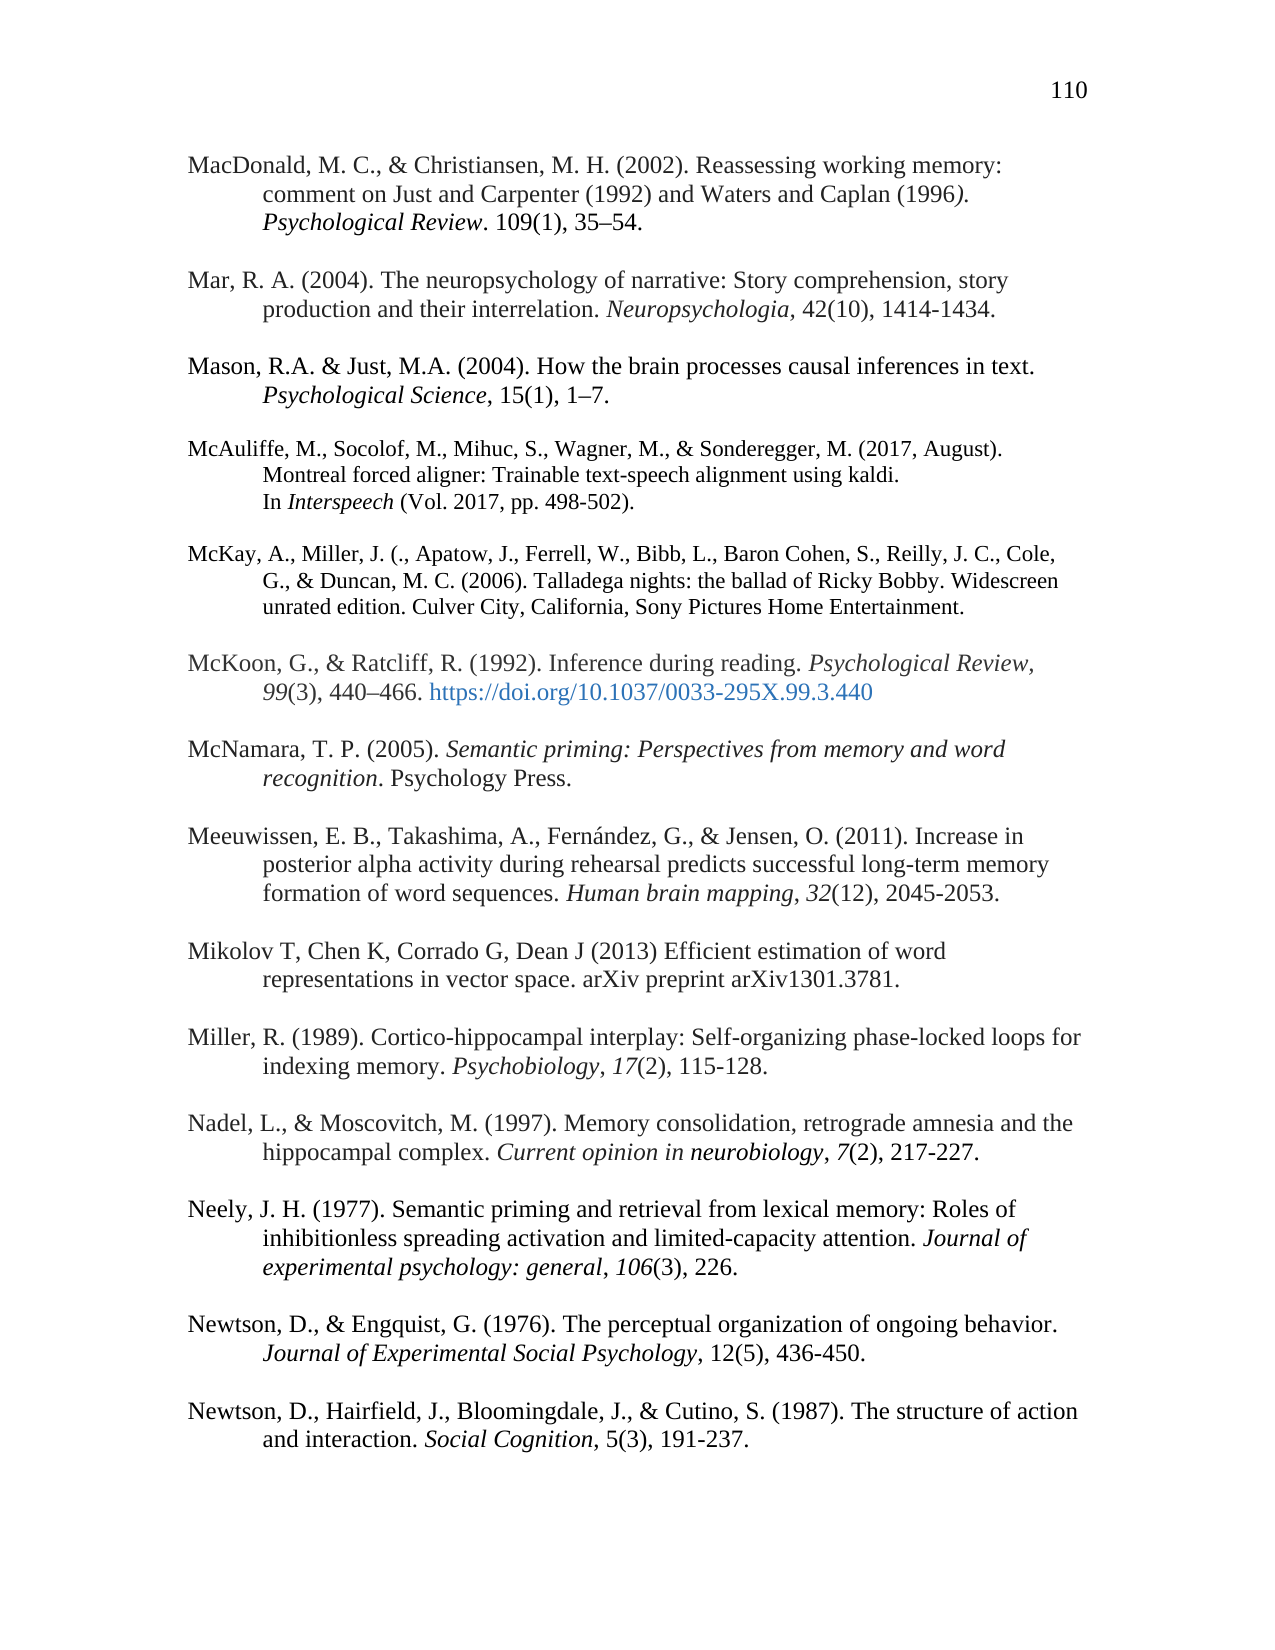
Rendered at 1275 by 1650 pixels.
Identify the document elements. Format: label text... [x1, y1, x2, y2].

text Meeuwissen, E. B., Takashima, A., Fernández, G., & Jensen, O. (2011). Increase in posterior alpha activity during rehearsal predicts successful long‐term memory formation of word sequences. Human brain mapping, 32(12), 2045-2053. [187, 821, 1087, 907]
text MacDonald, M. C., & Christiansen, M. H. (2002). Reassessing working memory: comment on Just and Carpenter (1992) and Waters and Caplan (1996). Psychological Review. 109(1), 35–54. [187, 150, 1087, 236]
text Nadel, L., & Moscovitch, M. (1997). Memory consolidation, retrograde amnesia and the hippocampal complex. Current opinion in neurobiology, 7(2), 217-227. [187, 1108, 1087, 1166]
text McNamara, T. P. (2005). Semantic priming: Perspectives from memory and word recognition. Psychology Press. [187, 734, 1087, 792]
text McKoon, G., & Ratcliff, R. (1992). Inference during reading. Psychological Review, 99(3), 440–466. https://doi.org/10.1037/0033-295X.99.3.440 [187, 648, 1087, 706]
text Neely, J. H. (1977). Semantic priming and retrieval from lexical memory: Roles of inhibitionless spreading activation and limited-capacity attention. Journal of experimental psychology: general, 106(3), 226. [187, 1194, 1087, 1281]
text Mason, R.A. & Just, M.A. (2004). How the brain processes causal inferences in text. Psychological Science, 15(1), 1–7. [187, 351, 1087, 409]
text Newtson, D., & Engquist, G. (1976). The perceptual organization of ongoing behavior. Journal of Experimental Social Psychology, 12(5), 436-450. [187, 1309, 1087, 1367]
text Newtson, D., Hairfield, J., Bloomingdale, J., & Cutino, S. (1987). The structure of action and interaction. Social Cognition, 5(3), 191-237. [187, 1396, 1087, 1453]
text McAuliffe, M., Socolof, M., Mihuc, S., Wagner, M., & Sonderegger, M. (2017, August). Montreal forced aligner: Trainable text-speech alignment using kaldi. In Interspeech (Vol. 2017, pp. 498-502). [187, 435, 1087, 514]
text Mikolov T, Chen K, Corrado G, Dean J (2013) Efficient estimation of word representations in vector space. arXiv preprint arXiv1301.3781. [187, 936, 1087, 993]
text Mar, R. A. (2004). The neuropsychology of narrative: Story comprehension, story production and their interrelation. Neuropsychologia, 42(10), 1414-1434. [187, 265, 1087, 322]
text McKay, A., Miller, J. (., Apatow, J., Ferrell, W., Bibb, L., Baron Cohen, S., Reilly, J. C., Cole, G., & Duncan, M. C. (2006). Talladega nights: the ballad of Ricky Bobby. Widescreen unrated edition. Culver City, California, Sony Pictures Home Entertainment. [187, 541, 1087, 619]
text Miller, R. (1989). Cortico-hippocampal interplay: Self-organizing phase-locked loops for indexing memory. Psychobiology, 17(2), 115-128. [187, 1022, 1087, 1079]
